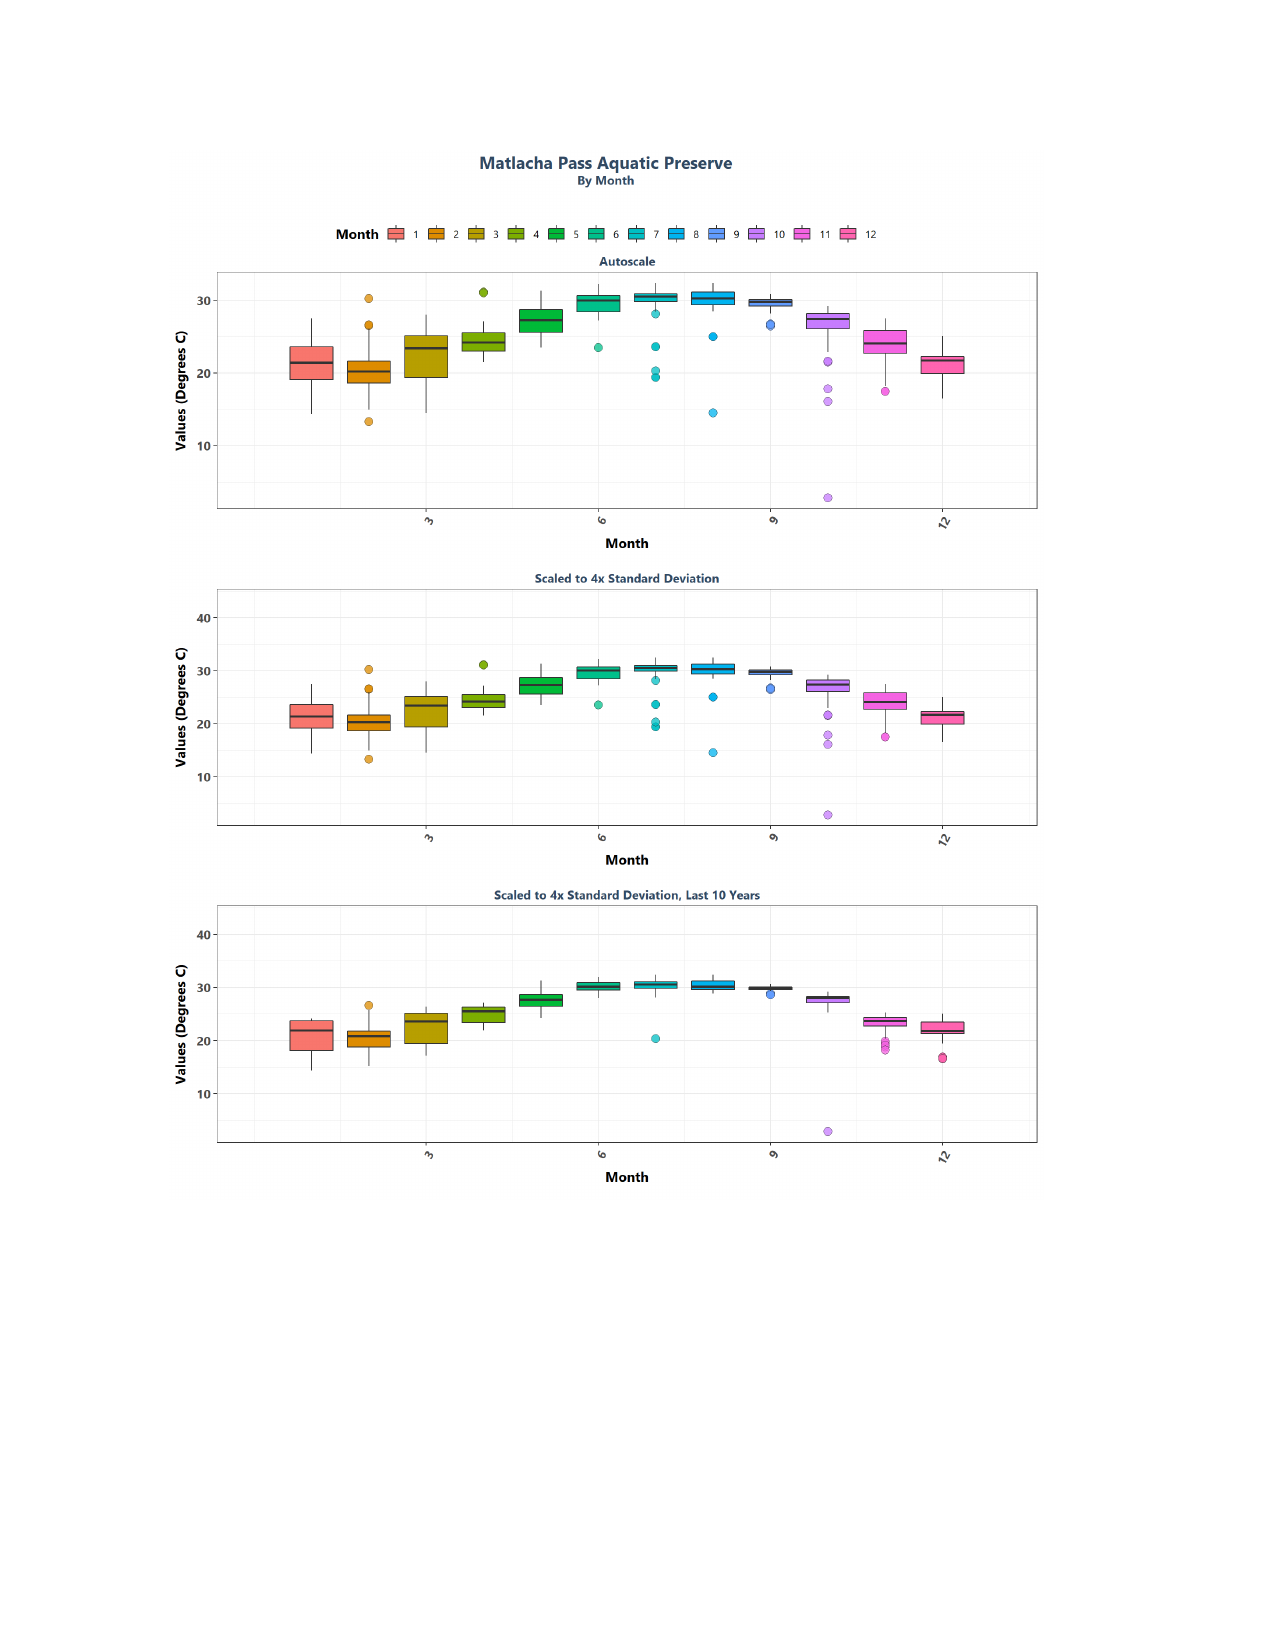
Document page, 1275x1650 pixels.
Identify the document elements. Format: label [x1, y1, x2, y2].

picture [168, 150, 1044, 1200]
